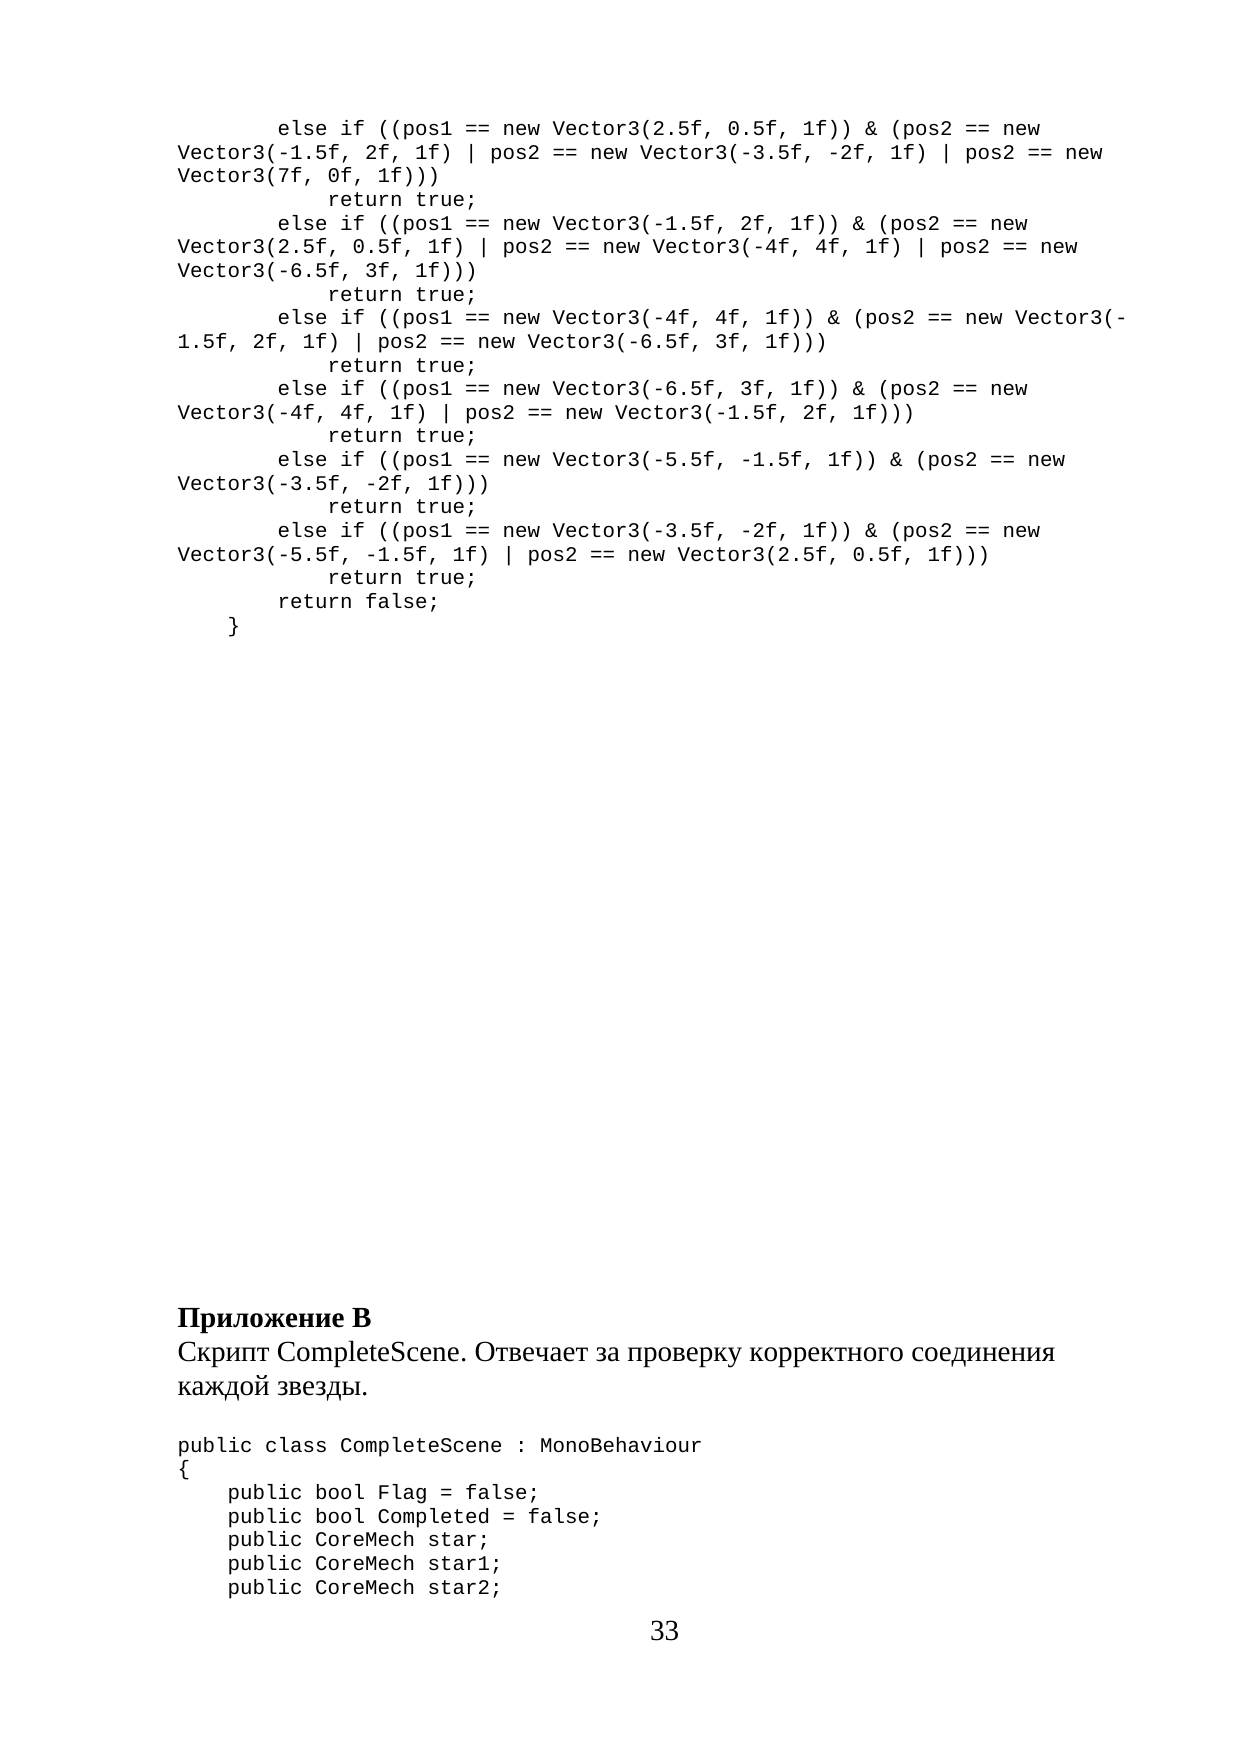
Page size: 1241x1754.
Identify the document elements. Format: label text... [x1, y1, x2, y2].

text return true; [177, 567, 1152, 591]
text else if ((pos1 == new Vector3(2.5f, 0.5f, 1f)) & (pos2 == new Vector3(-1.5f, 2f, 1f) | pos2 == new Vector3(-3.5f, -2f, 1f) | pos2 == new Vector3(7f, 0f, 1f))) [177, 118, 1152, 189]
text else if ((pos1 == new Vector3(-4f, 4f, 1f)) & (pos2 == new Vector3(-1.5f, 2f, 1f) | pos2 == new Vector3(-6.5f, 3f, 1f))) [177, 307, 1152, 354]
text return true; [177, 284, 1152, 307]
text public bool Flag = false; [177, 1482, 1152, 1506]
text Скрипт CompleteScene. Отвечает за проверку корректного соединения каждой звезды. [177, 1334, 1152, 1401]
text public CoreMech star; [177, 1529, 1152, 1553]
text public class CompleteScene : MonoBehaviour [177, 1435, 1152, 1458]
text return false; [177, 591, 1152, 615]
text return true; [177, 354, 1152, 378]
text else if ((pos1 == new Vector3(-5.5f, -1.5f, 1f)) & (pos2 == new Vector3(-3.5f, -2f, 1f))) [177, 449, 1152, 496]
text public CoreMech star1; [177, 1553, 1152, 1577]
text return true; [177, 496, 1152, 520]
text return true; [177, 189, 1152, 213]
text else if ((pos1 == new Vector3(-3.5f, -2f, 1f)) & (pos2 == new Vector3(-5.5f, -1.5f, 1f) | pos2 == new Vector3(2.5f, 0.5f, 1f))) [177, 520, 1152, 567]
text } [177, 615, 1152, 638]
text return true; [177, 426, 1152, 449]
text public CoreMech star2; [177, 1577, 1152, 1600]
text { [177, 1458, 1152, 1482]
text else if ((pos1 == new Vector3(-1.5f, 2f, 1f)) & (pos2 == new Vector3(2.5f, 0.5f, 1f) | pos2 == new Vector3(-4f, 4f, 1f) | pos2 == new Vector3(-6.5f, 3f, 1f))) [177, 213, 1152, 284]
subtitle Приложение В [177, 1301, 1152, 1334]
text else if ((pos1 == new Vector3(-6.5f, 3f, 1f)) & (pos2 == new Vector3(-4f, 4f, 1f) | pos2 == new Vector3(-1.5f, 2f, 1f))) [177, 378, 1152, 426]
text public bool Completed = false; [177, 1506, 1152, 1529]
